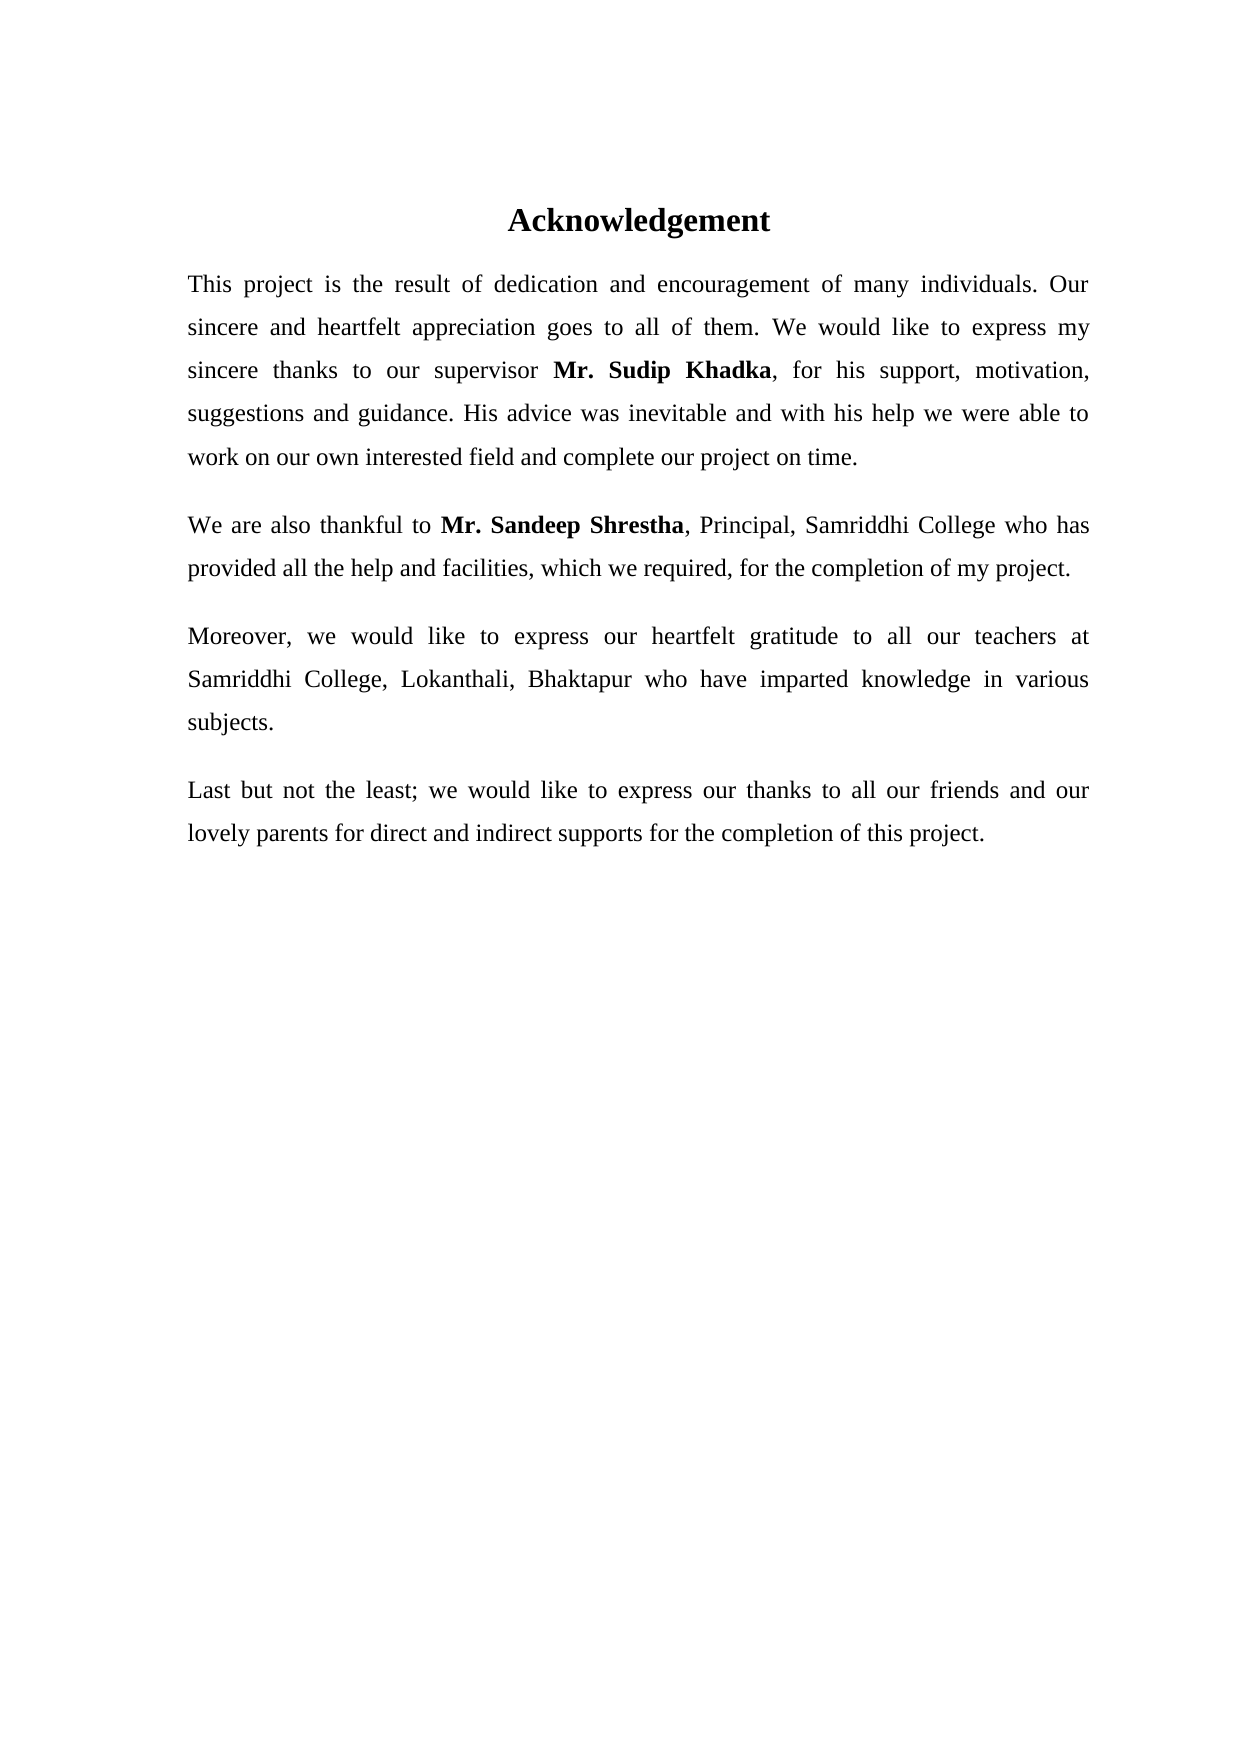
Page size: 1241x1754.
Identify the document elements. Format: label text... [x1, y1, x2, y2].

subtitle Acknowledgement [187, 200, 1090, 238]
text Moreover, we would like to express our heartfelt gratitude to all our teachers at Samriddhi College, Lokanthali, Bhaktapur who have imparted knowledge in various subjects. [187, 621, 1090, 736]
text Last but not the least; we would like to express our thanks to all our friends and our lovely parents for direct and indirect supports for the completion of this project. [187, 775, 1090, 847]
text We are also thankful to Mr. Sandeep Shrestha, Principal, Samriddhi College who has provided all the help and facilities, which we required, for the completion of my project. [187, 510, 1090, 582]
text This project is the result of dedication and encouragement of many individuals. Our sincere and heartfelt appreciation goes to all of them. We would like to express my sincere thanks to our supervisor Mr. Sudip Khadka, for his support, motivation, suggestions and guidance. His advice was inevitable and with his help we were able to work on our own interested field and complete our project on time. [187, 269, 1090, 470]
